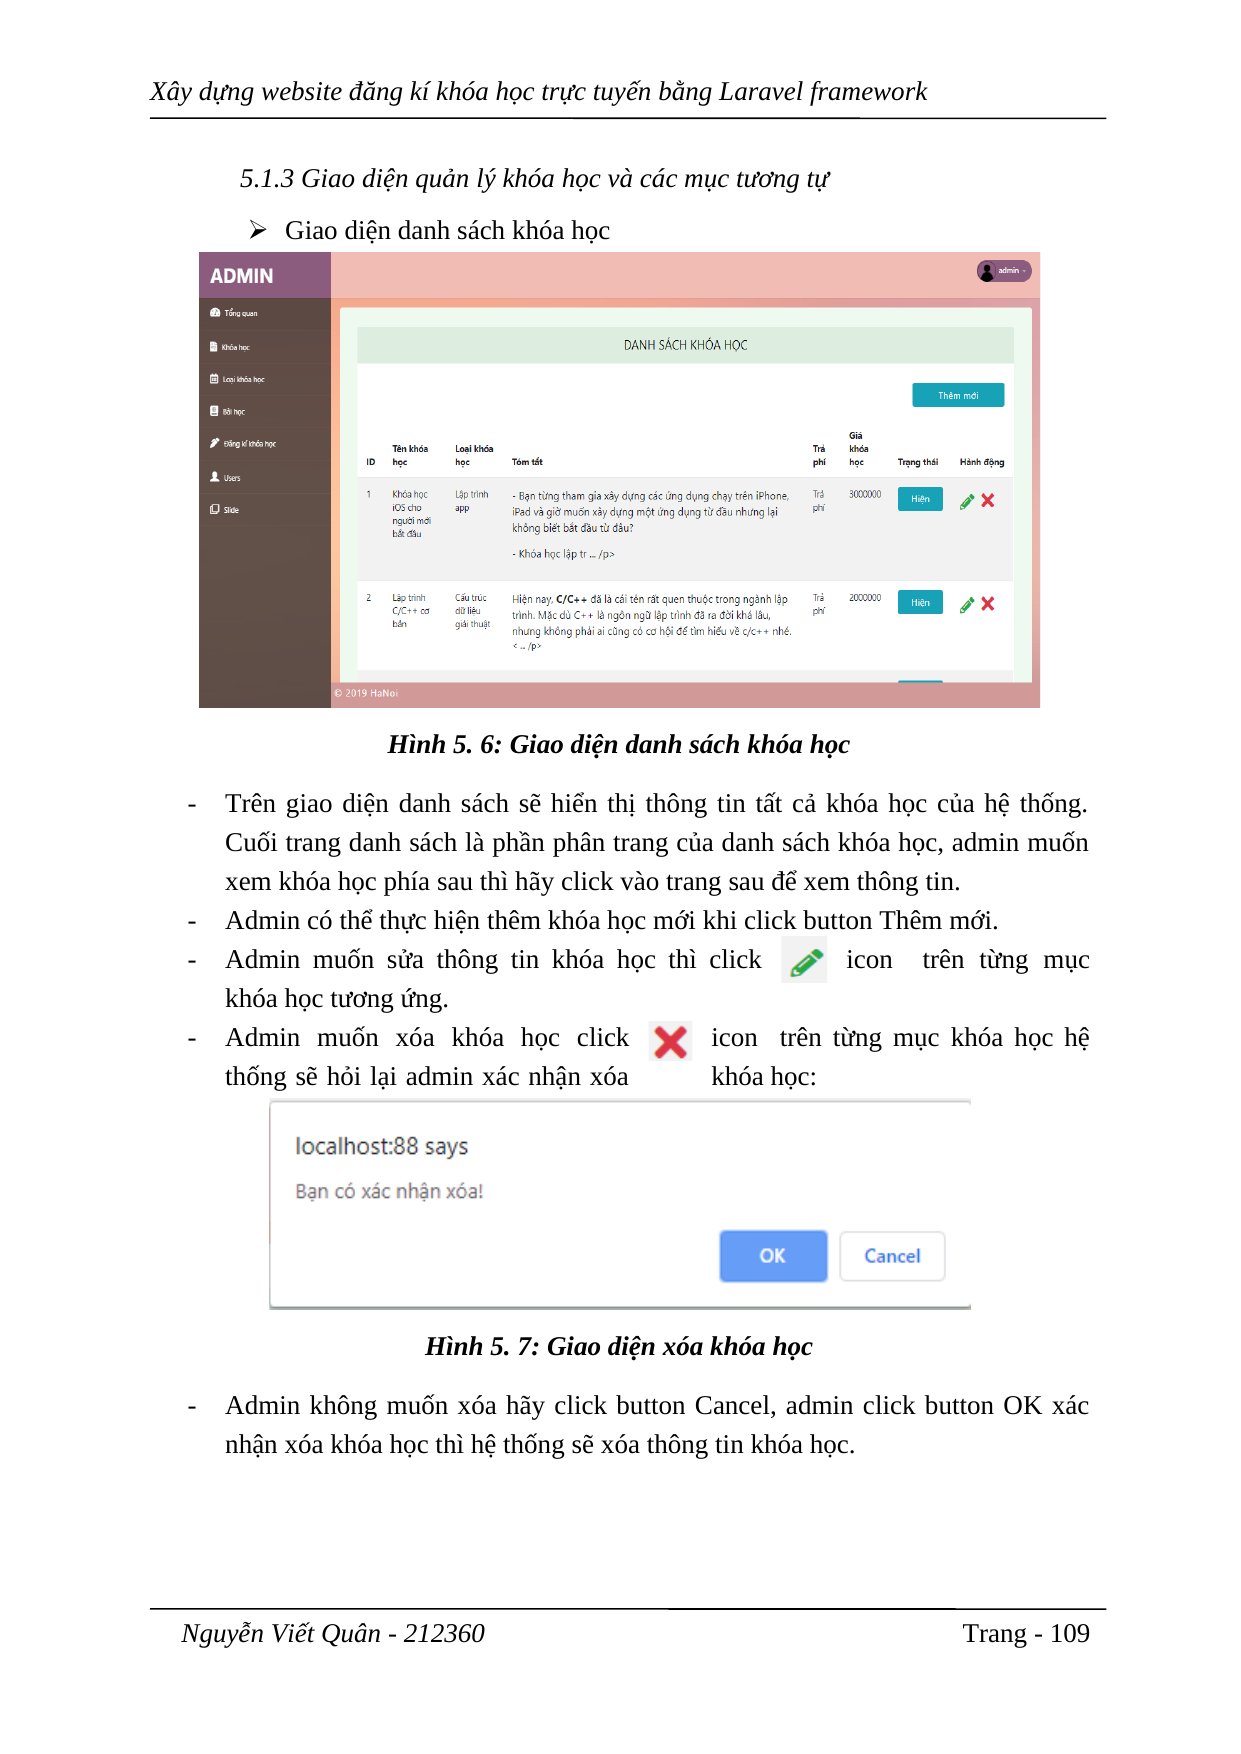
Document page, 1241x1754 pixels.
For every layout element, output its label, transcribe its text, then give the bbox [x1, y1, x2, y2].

subtitle 5.1.3 Giao diện quản lý khóa học và các mục tương tự [150, 162, 1090, 194]
picture [648, 1021, 693, 1061]
picture [199, 252, 1041, 708]
list Trên giao diện danh sách sẽ hiển thị thông tin tất cả khóa học của hệ thống. Cuối trang danh sách là phần phân trang của danh sách khóa học, admin muốn xem khóa học phía sau thì hãy click vào trang sau để xem thông tin. [187, 788, 1090, 896]
list Admin muốn xóa khóa học click icon trên từng mục khóa học hệ thống sẽ hỏi lại admin xác nhận xóa khóa học: [187, 1021, 1090, 1091]
list Admin không muốn xóa hãy click button Cancel, admin click button OK xác nhận xóa khóa học thì hệ thống sẽ xóa thông tin khóa học. [187, 1389, 1090, 1459]
picture [269, 1098, 971, 1310]
list Admin có thể thực hiện thêm khóa học mới khi click button Thêm mới. [187, 904, 1090, 935]
list Admin muốn sửa thông tin khóa học thì click icon trên từng mục khóa học tương ứng. [187, 943, 1090, 1013]
text Giao diện danh sách khóa học [247, 214, 1090, 245]
picture [781, 936, 828, 983]
